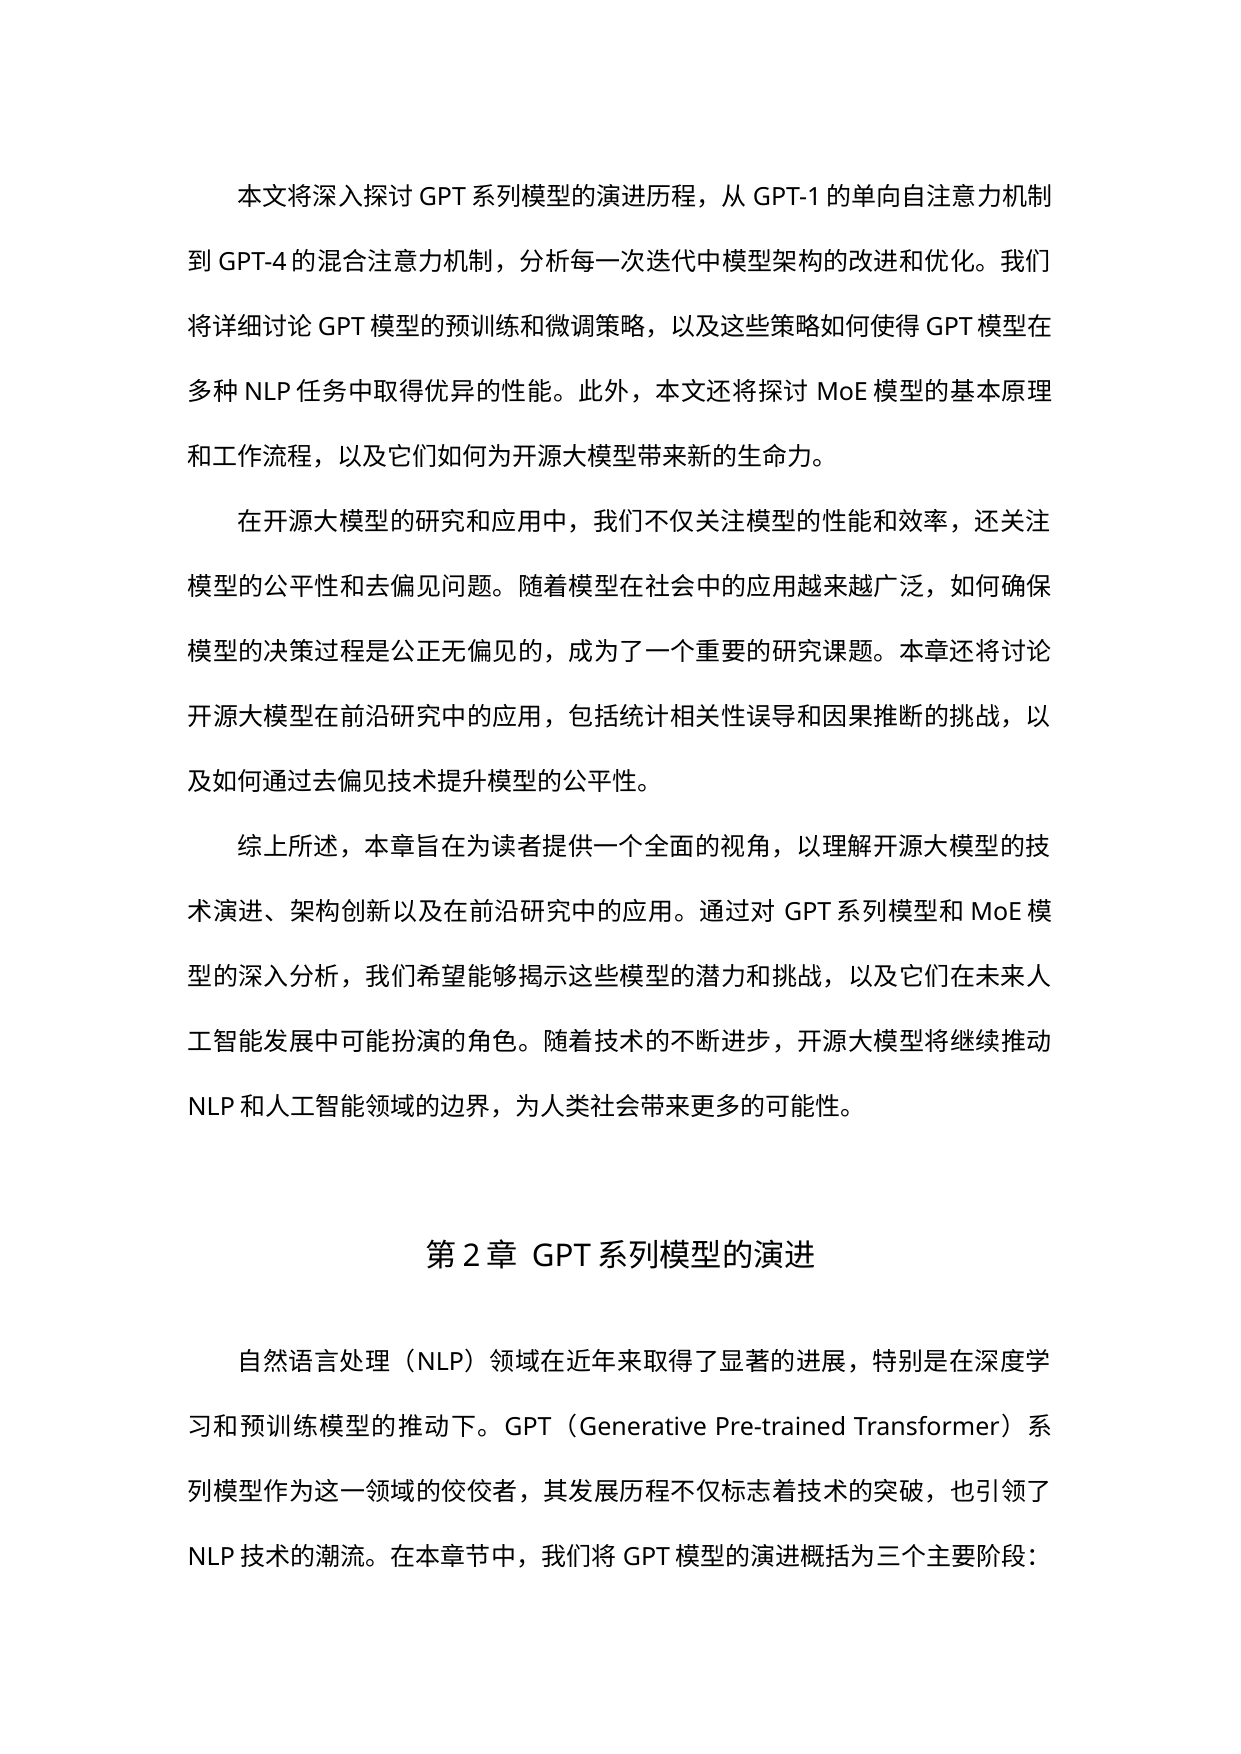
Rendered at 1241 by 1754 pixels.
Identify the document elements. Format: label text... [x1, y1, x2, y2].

subtitle 第2章 GPT系列模型的演进 [187, 1220, 1053, 1285]
text 本文将深入探讨GPT系列模型的演进历程，从GPT-1的单向自注意力机制到GPT-4的混合注意力机制，分析每一次迭代中模型架构的改进和优化。我们将详细讨论GPT模型的预训练和微调策略，以及这些策略如何使得GPT模型在多种NLP任务中取得优异的性能。此外，本文还将探讨MoE模型的基本原理和工作流程，以及它们如何为开源大模型带来新的生命力。 [187, 162, 1053, 487]
text 综上所述，本章旨在为读者提供一个全面的视角，以理解开源大模型的技术演进、架构创新以及在前沿研究中的应用。通过对GPT系列模型和MoE模型的深入分析，我们希望能够揭示这些模型的潜力和挑战，以及它们在未来人工智能发展中可能扮演的角色。随着技术的不断进步，开源大模型将继续推动NLP和人工智能领域的边界，为人类社会带来更多的可能性。 [187, 812, 1053, 1137]
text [187, 1327, 1053, 1587]
text 在开源大模型的研究和应用中，我们不仅关注模型的性能和效率，还关注模型的公平性和去偏见问题。随着模型在社会中的应用越来越广泛，如何确保模型的决策过程是公正无偏见的，成为了一个重要的研究课题。本章还将讨论开源大模型在前沿研究中的应用，包括统计相关性误导和因果推断的挑战，以及如何通过去偏见技术提升模型的公平性。 [187, 487, 1053, 812]
